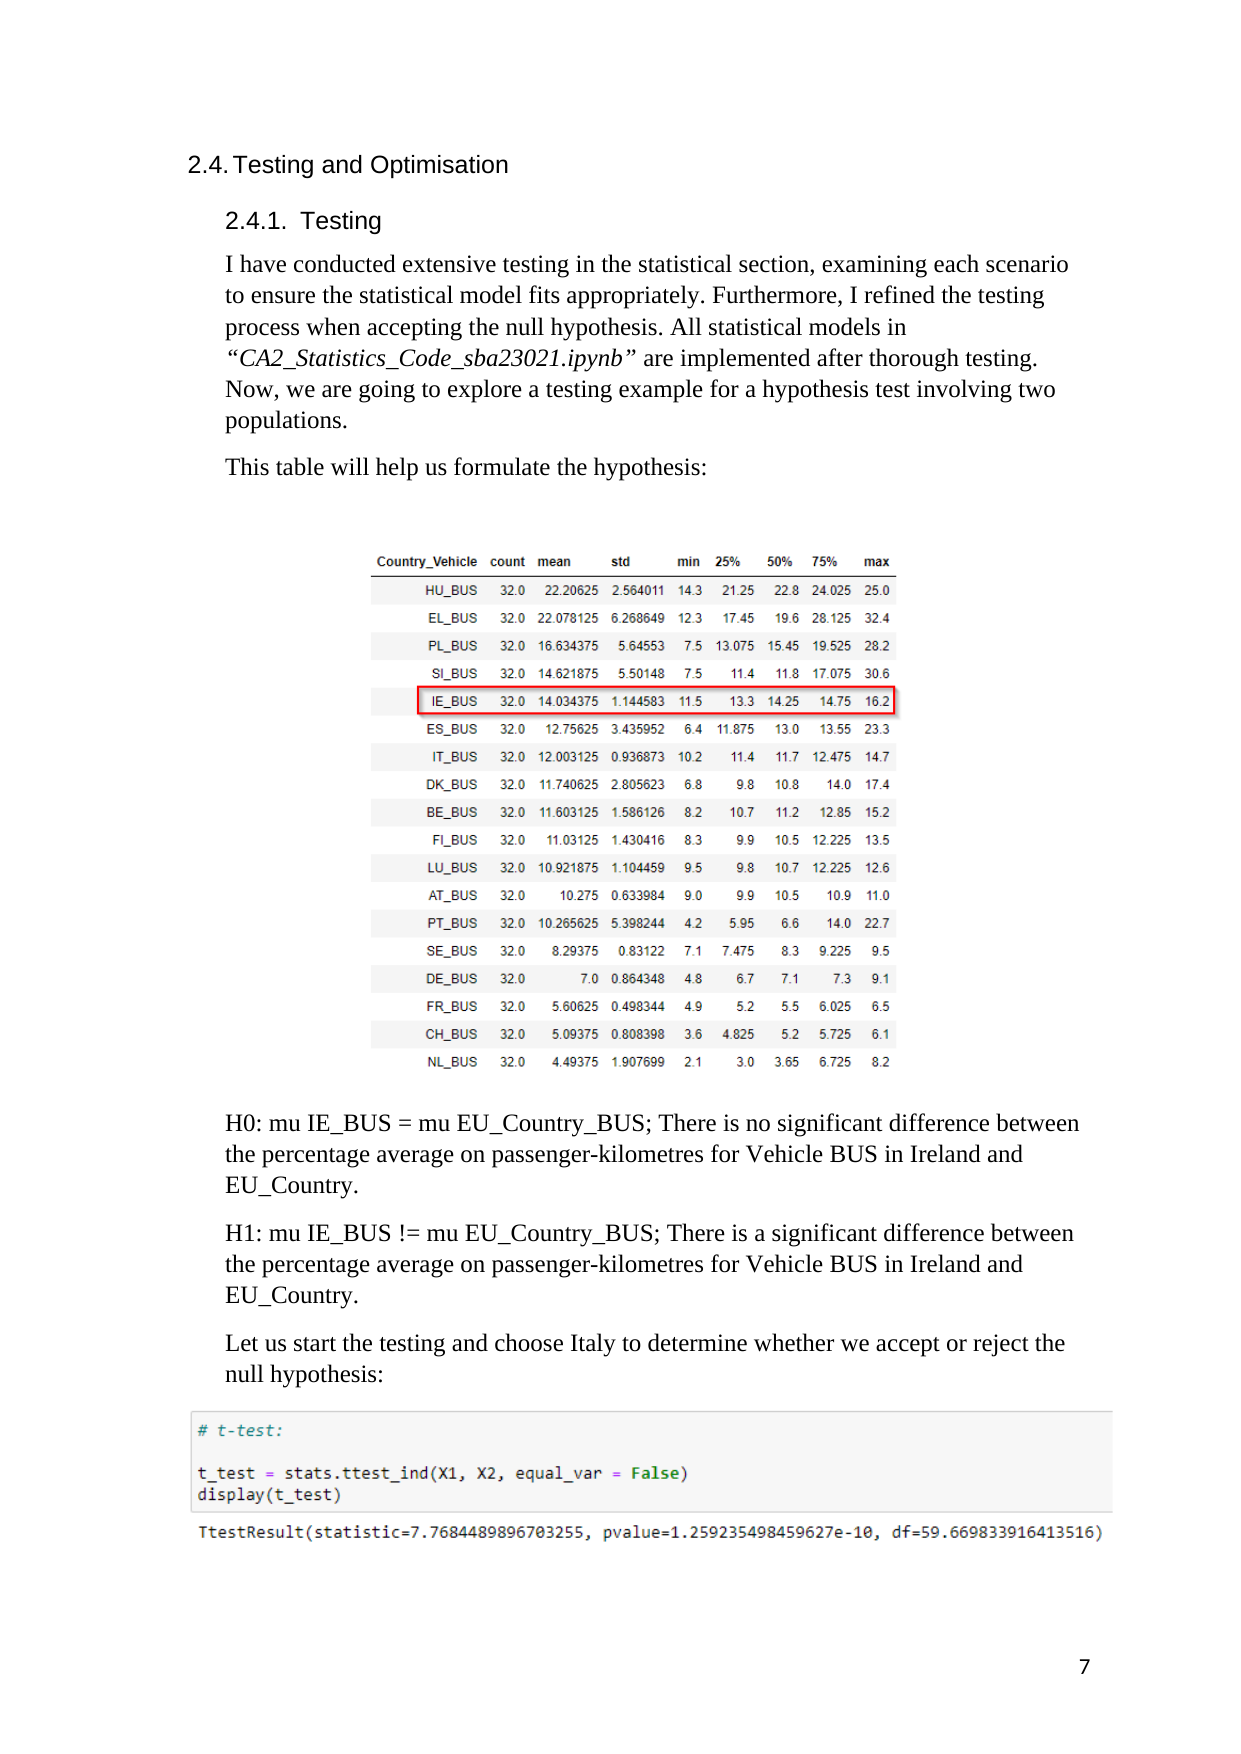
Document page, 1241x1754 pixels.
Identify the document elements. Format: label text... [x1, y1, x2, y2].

text H0: mu IE_BUS = mu EU_Country_BUS; There is no significant difference between the percentage average on passenger-kilometres for Vehicle BUS in Ireland and EU_Country. [225, 1108, 1090, 1199]
text I have conducted extensive testing in the statistical section, examining each scenario to ensure the statistical model fits appropriately. Furthermore, I refined the testing process when accepting the null hypothesis. All statistical models in “CA2_Statistics_Code_sba23021.ipynb” are implemented after thorough testing. Now, we are going to explore a testing example for a hypothesis test involving two populations. [225, 249, 1090, 433]
text Let us start the testing and choose Italy to determine whether we accept or reject the null hypothesis: [225, 1328, 1090, 1388]
subtitle Testing and Optimisation [187, 150, 1090, 179]
text This table will help us formulate the hypothesis: [187, 452, 1090, 481]
picture [370, 547, 908, 1090]
subtitle Testing [225, 206, 1090, 235]
picture [187, 1406, 1113, 1553]
text H1: mu IE_BUS != mu EU_Country_BUS; There is a significant difference between the percentage average on passenger-kilometres for Vehicle BUS in Ireland and EU_Country. [225, 1218, 1090, 1309]
